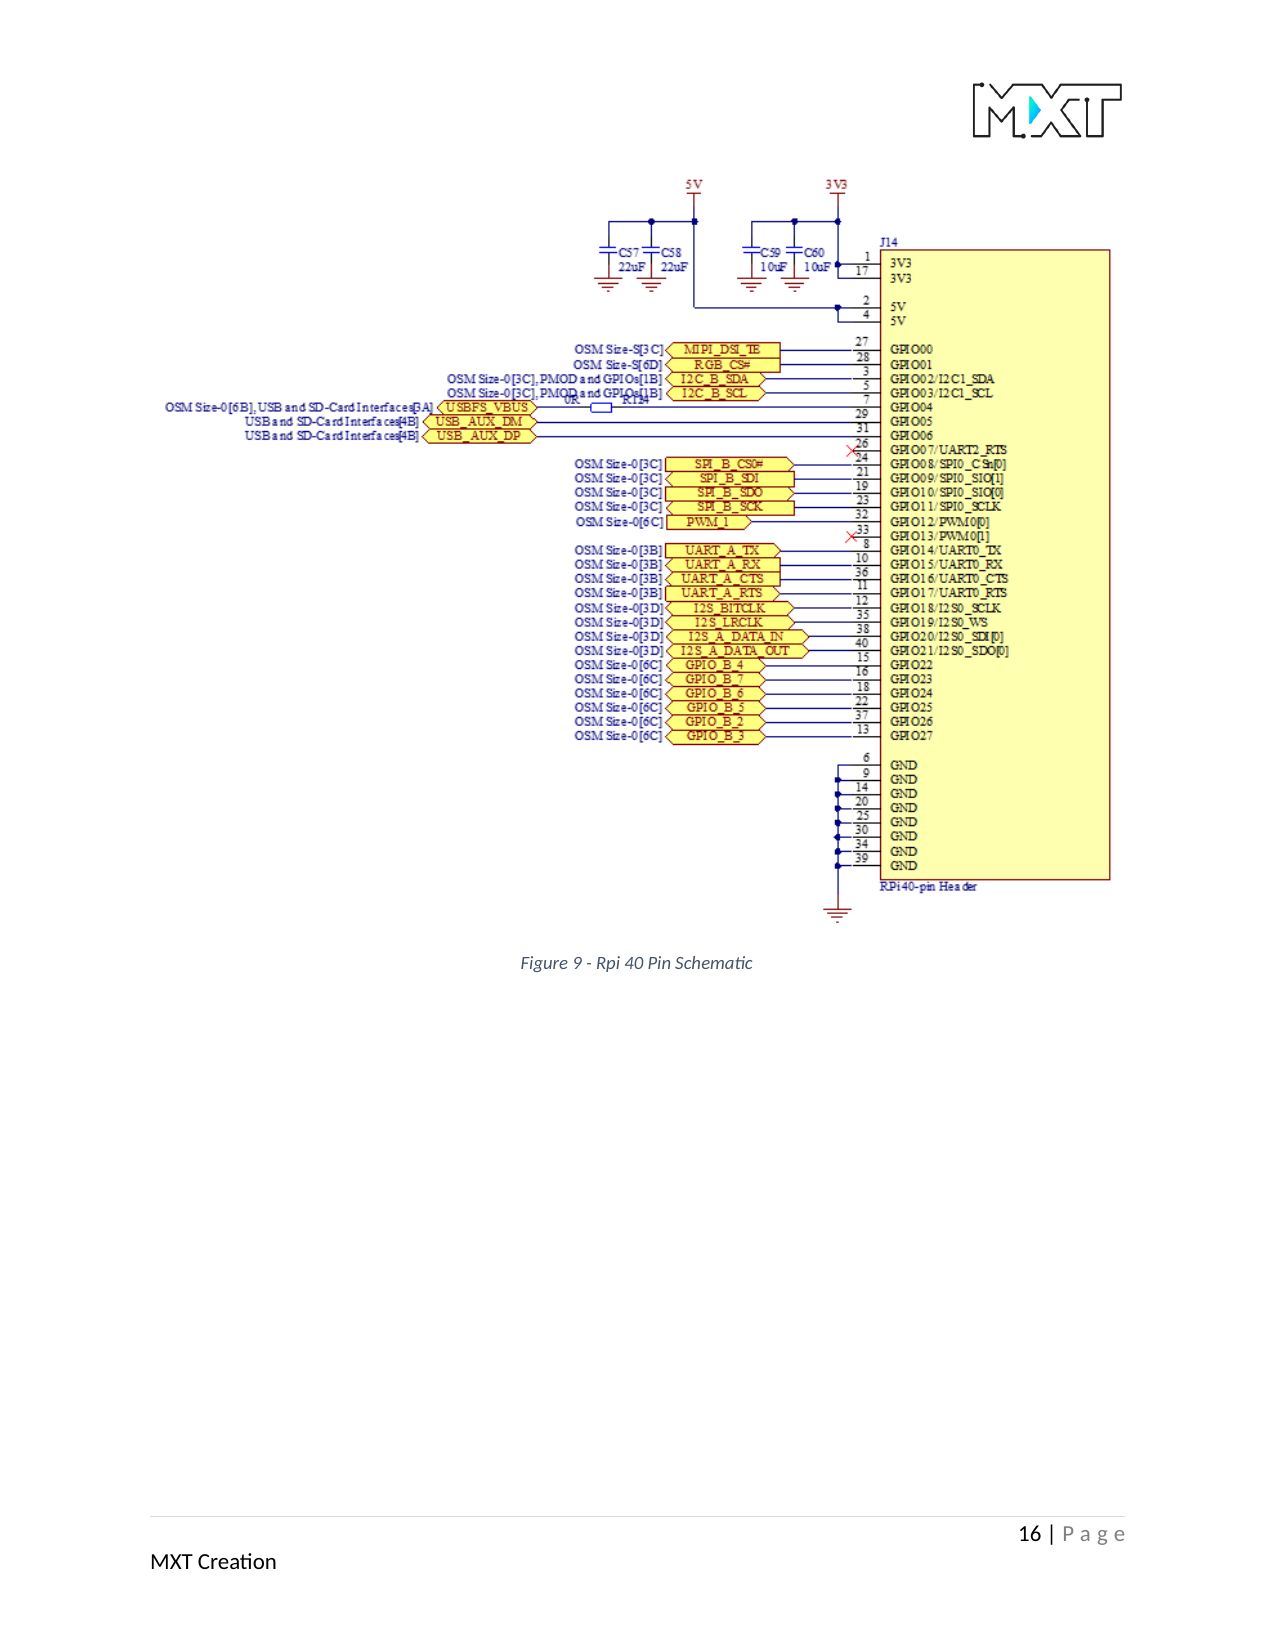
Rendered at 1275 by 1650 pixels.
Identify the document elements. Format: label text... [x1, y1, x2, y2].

picture [150, 150, 1125, 932]
picture [965, 75, 1125, 143]
